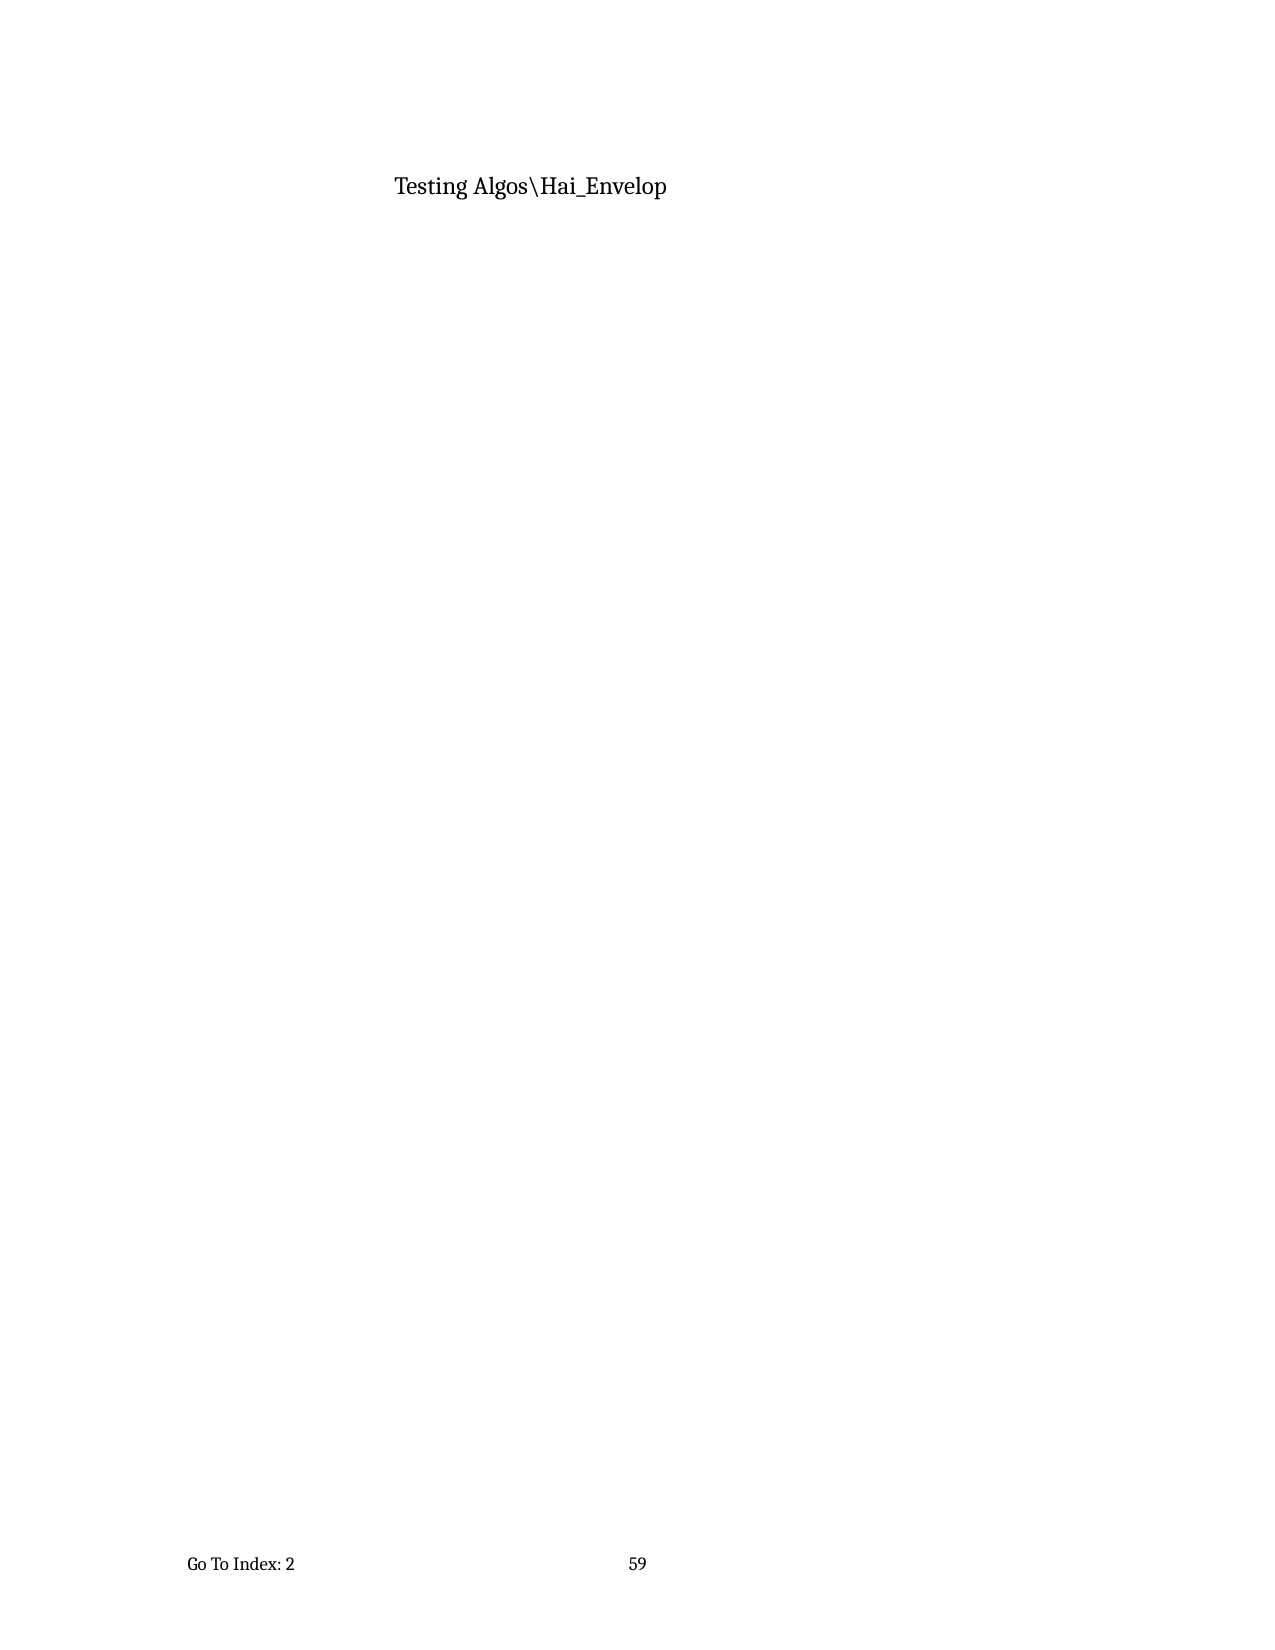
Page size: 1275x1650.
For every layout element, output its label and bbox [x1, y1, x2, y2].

text [394, 164, 1087, 208]
